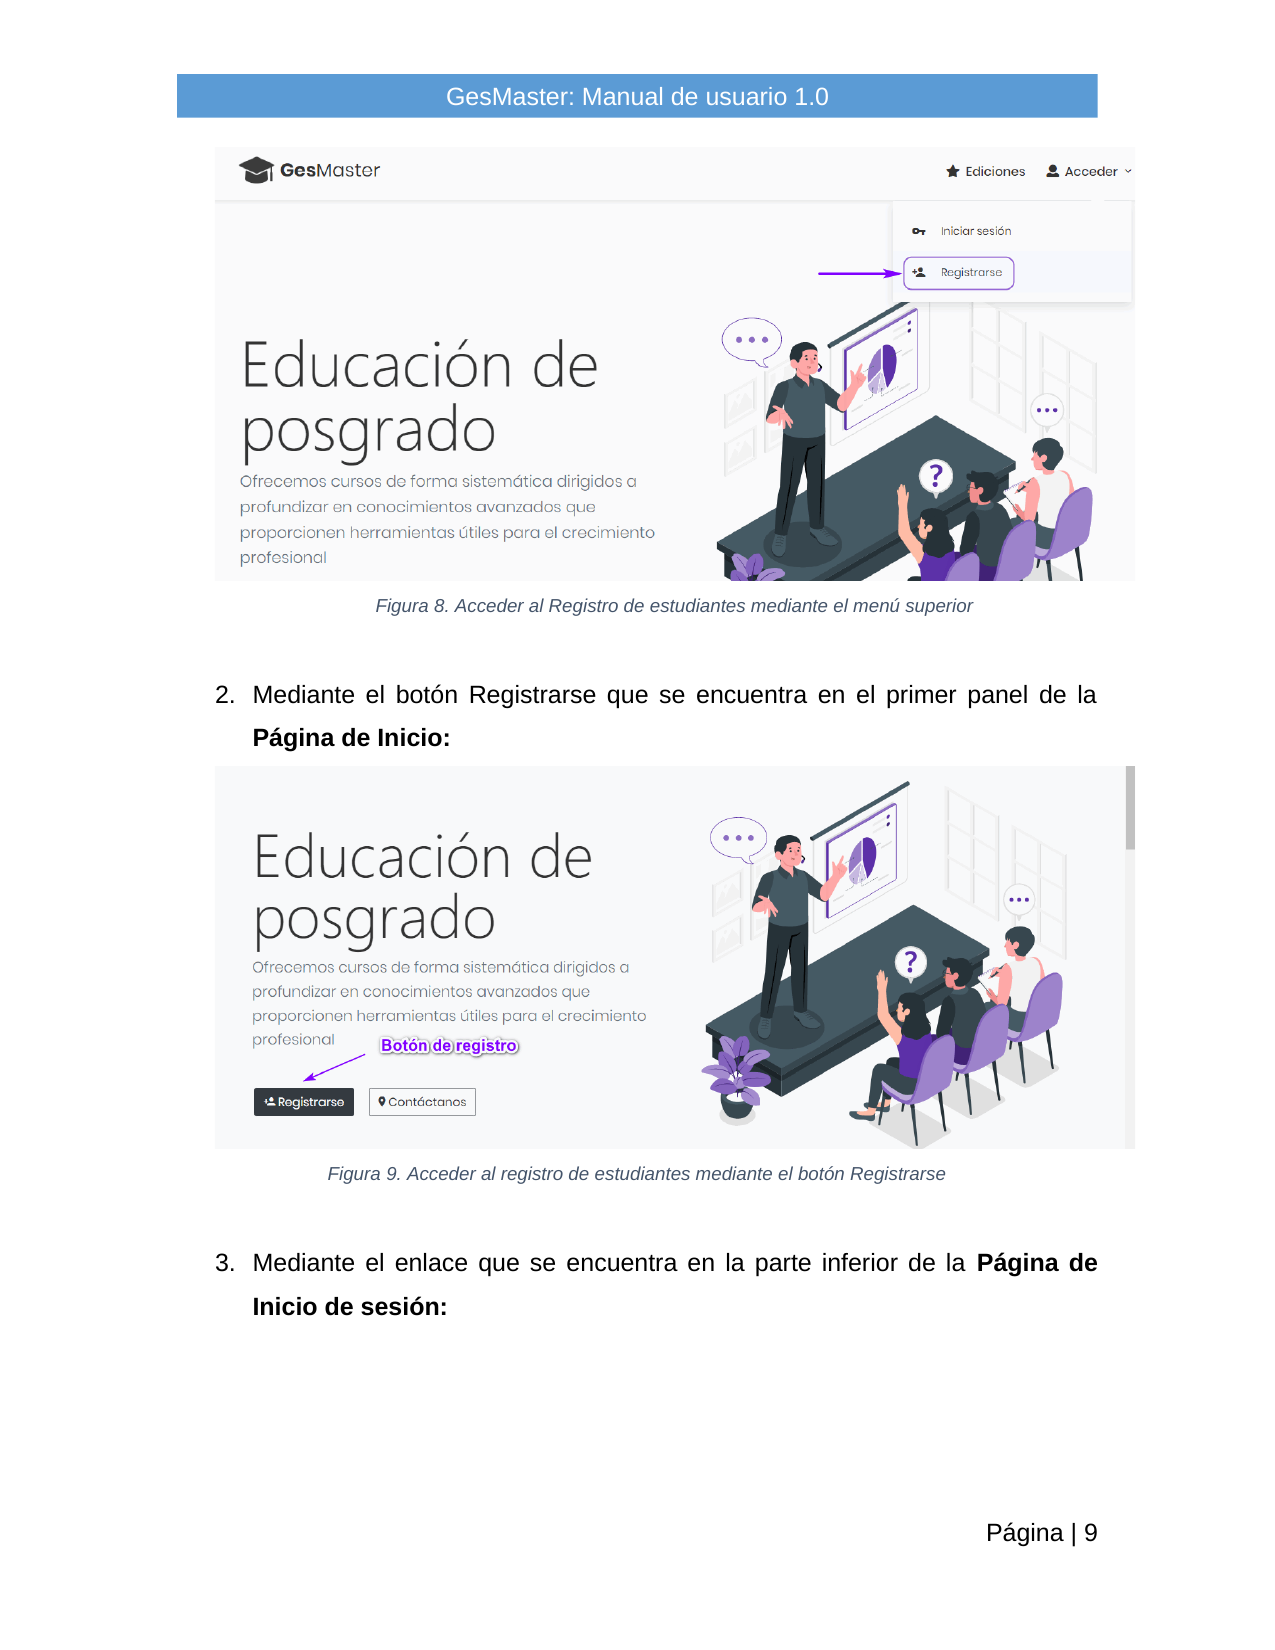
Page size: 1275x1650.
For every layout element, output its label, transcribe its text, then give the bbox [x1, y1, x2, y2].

list Mediante el enlace que se encuentra en la parte inferior de la Página de Inicio de sesión: [215, 1248, 1098, 1320]
text Figura 9. Acceder al registro de estudiantes mediante el botón Registrarse [177, 1163, 1098, 1184]
picture [214, 147, 1136, 581]
text Figura 8. Acceder al Registro de estudiantes mediante el menú superior [252, 594, 1098, 616]
list Mediante el botón Registrarse que se encuentra en el primer panel de la Página de Inicio: [215, 680, 1098, 752]
picture [214, 766, 1136, 1149]
